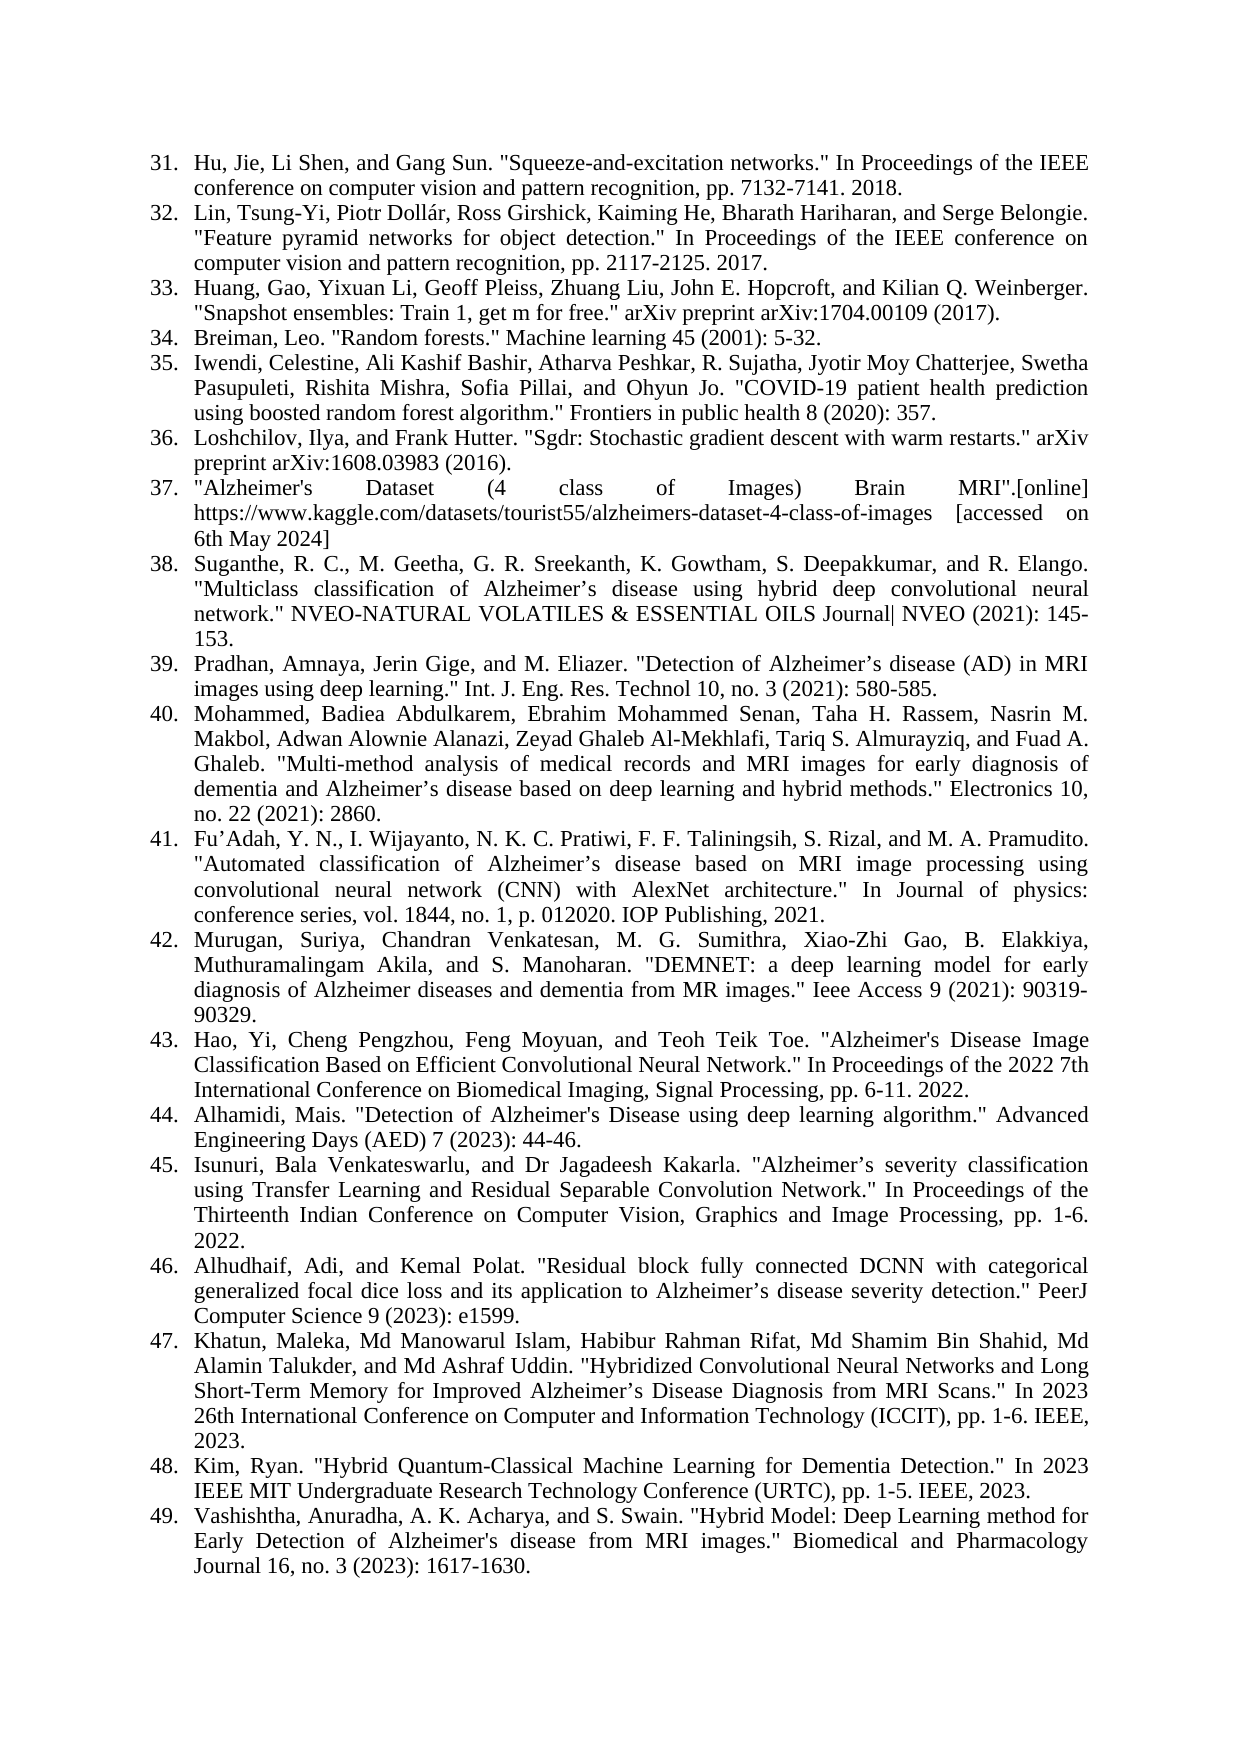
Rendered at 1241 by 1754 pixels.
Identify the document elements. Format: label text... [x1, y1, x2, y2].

list Lin, Tsung-Yi, Piotr Dollár, Ross Girshick, Kaiming He, Bharath Hariharan, and Serge Belongie. "Feature pyramid networks for object detection." In Proceedings of the IEEE conference on computer vision and pattern recognition, pp. 2117-2125. 2017. [150, 200, 1090, 275]
list "Alzheimer's Dataset (4 class of Images) Brain MRI".[online] https://www.kaggle.com/datasets/tourist55/alzheimers-dataset-4-class-of-images [accessed on 6th May 2024] [150, 476, 1090, 551]
list Breiman, Leo. "Random forests." Machine learning 45 (2001): 5-32. [150, 325, 1090, 350]
list Hu, Jie, Li Shen, and Gang Sun. "Squeeze-and-excitation networks." In Proceedings of the IEEE conference on computer vision and pattern recognition, pp. 7132-7141. 2018. [150, 150, 1090, 200]
list Kim, Ryan. "Hybrid Quantum-Classical Machine Learning for Dementia Detection." In 2023 IEEE MIT Undergraduate Research Technology Conference (URTC), pp. 1-5. IEEE, 2023. [150, 1454, 1090, 1504]
list Huang, Gao, Yixuan Li, Geoff Pleiss, Zhuang Liu, John E. Hopcroft, and Kilian Q. Weinberger. "Snapshot ensembles: Train 1, get m for free." arXiv preprint arXiv:1704.00109 (2017). [150, 275, 1090, 325]
list Alhudhaif, Adi, and Kemal Polat. "Residual block fully connected DCNN with categorical generalized focal dice loss and its application to Alzheimer’s disease severity detection." PeerJ Computer Science 9 (2023): e1599. [150, 1253, 1090, 1328]
list Alhamidi, Mais. "Detection of Alzheimer's Disease using deep learning algorithm." Advanced Engineering Days (AED) 7 (2023): 44-46. [150, 1103, 1090, 1153]
list Fu’Adah, Y. N., I. Wijayanto, N. K. C. Pratiwi, F. F. Taliningsih, S. Rizal, and M. A. Pramudito. "Automated classification of Alzheimer’s disease based on MRI image processing using convolutional neural network (CNN) with AlexNet architecture." In Journal of physics: conference series, vol. 1844, no. 1, p. 012020. IOP Publishing, 2021. [150, 827, 1090, 927]
list Murugan, Suriya, Chandran Venkatesan, M. G. Sumithra, Xiao-Zhi Gao, B. Elakkiya, Muthuramalingam Akila, and S. Manoharan. "DEMNET: a deep learning model for early diagnosis of Alzheimer diseases and dementia from MR images." Ieee Access 9 (2021): 90319-90329. [150, 927, 1090, 1027]
list Loshchilov, Ilya, and Frank Hutter. "Sgdr: Stochastic gradient descent with warm restarts." arXiv preprint arXiv:1608.03983 (2016). [150, 426, 1090, 476]
list Khatun, Maleka, Md Manowarul Islam, Habibur Rahman Rifat, Md Shamim Bin Shahid, Md Alamin Talukder, and Md Ashraf Uddin. "Hybridized Convolutional Neural Networks and Long Short-Term Memory for Improved Alzheimer’s Disease Diagnosis from MRI Scans." In 2023 26th International Conference on Computer and Information Technology (ICCIT), pp. 1-6. IEEE, 2023. [150, 1328, 1090, 1454]
list Iwendi, Celestine, Ali Kashif Bashir, Atharva Peshkar, R. Sujatha, Jyotir Moy Chatterjee, Swetha Pasupuleti, Rishita Mishra, Sofia Pillai, and Ohyun Jo. "COVID-19 patient health prediction using boosted random forest algorithm." Frontiers in public health 8 (2020): 357. [150, 350, 1090, 426]
list Pradhan, Amnaya, Jerin Gige, and M. Eliazer. "Detection of Alzheimer’s disease (AD) in MRI images using deep learning." Int. J. Eng. Res. Technol 10, no. 3 (2021): 580-585. [150, 651, 1090, 701]
list Mohammed, Badiea Abdulkarem, Ebrahim Mohammed Senan, Taha H. Rassem, Nasrin M. Makbol, Adwan Alownie Alanazi, Zeyad Ghaleb Al-Mekhlafi, Tariq S. Almurayziq, and Fuad A. Ghaleb. "Multi-method analysis of medical records and MRI images for early diagnosis of dementia and Alzheimer’s disease based on deep learning and hybrid methods." Electronics 10, no. 22 (2021): 2860. [150, 701, 1090, 827]
list Vashishtha, Anuradha, A. K. Acharya, and S. Swain. "Hybrid Model: Deep Learning method for Early Detection of Alzheimer's disease from MRI images." Biomedical and Pharmacology Journal 16, no. 3 (2023): 1617-1630. [150, 1504, 1090, 1579]
list Suganthe, R. C., M. Geetha, G. R. Sreekanth, K. Gowtham, S. Deepakkumar, and R. Elango. "Multiclass classification of Alzheimer’s disease using hybrid deep convolutional neural network." NVEO-NATURAL VOLATILES & ESSENTIAL OILS Journal| NVEO (2021): 145-153. [150, 551, 1090, 651]
list Hao, Yi, Cheng Pengzhou, Feng Moyuan, and Teoh Teik Toe. "Alzheimer's Disease Image Classification Based on Efficient Convolutional Neural Network." In Proceedings of the 2022 7th International Conference on Biomedical Imaging, Signal Processing, pp. 6-11. 2022. [150, 1027, 1090, 1103]
list Isunuri, Bala Venkateswarlu, and Dr Jagadeesh Kakarla. "Alzheimer’s severity classification using Transfer Learning and Residual Separable Convolution Network." In Proceedings of the Thirteenth Indian Conference on Computer Vision, Graphics and Image Processing, pp. 1-6. 2022. [150, 1153, 1090, 1253]
